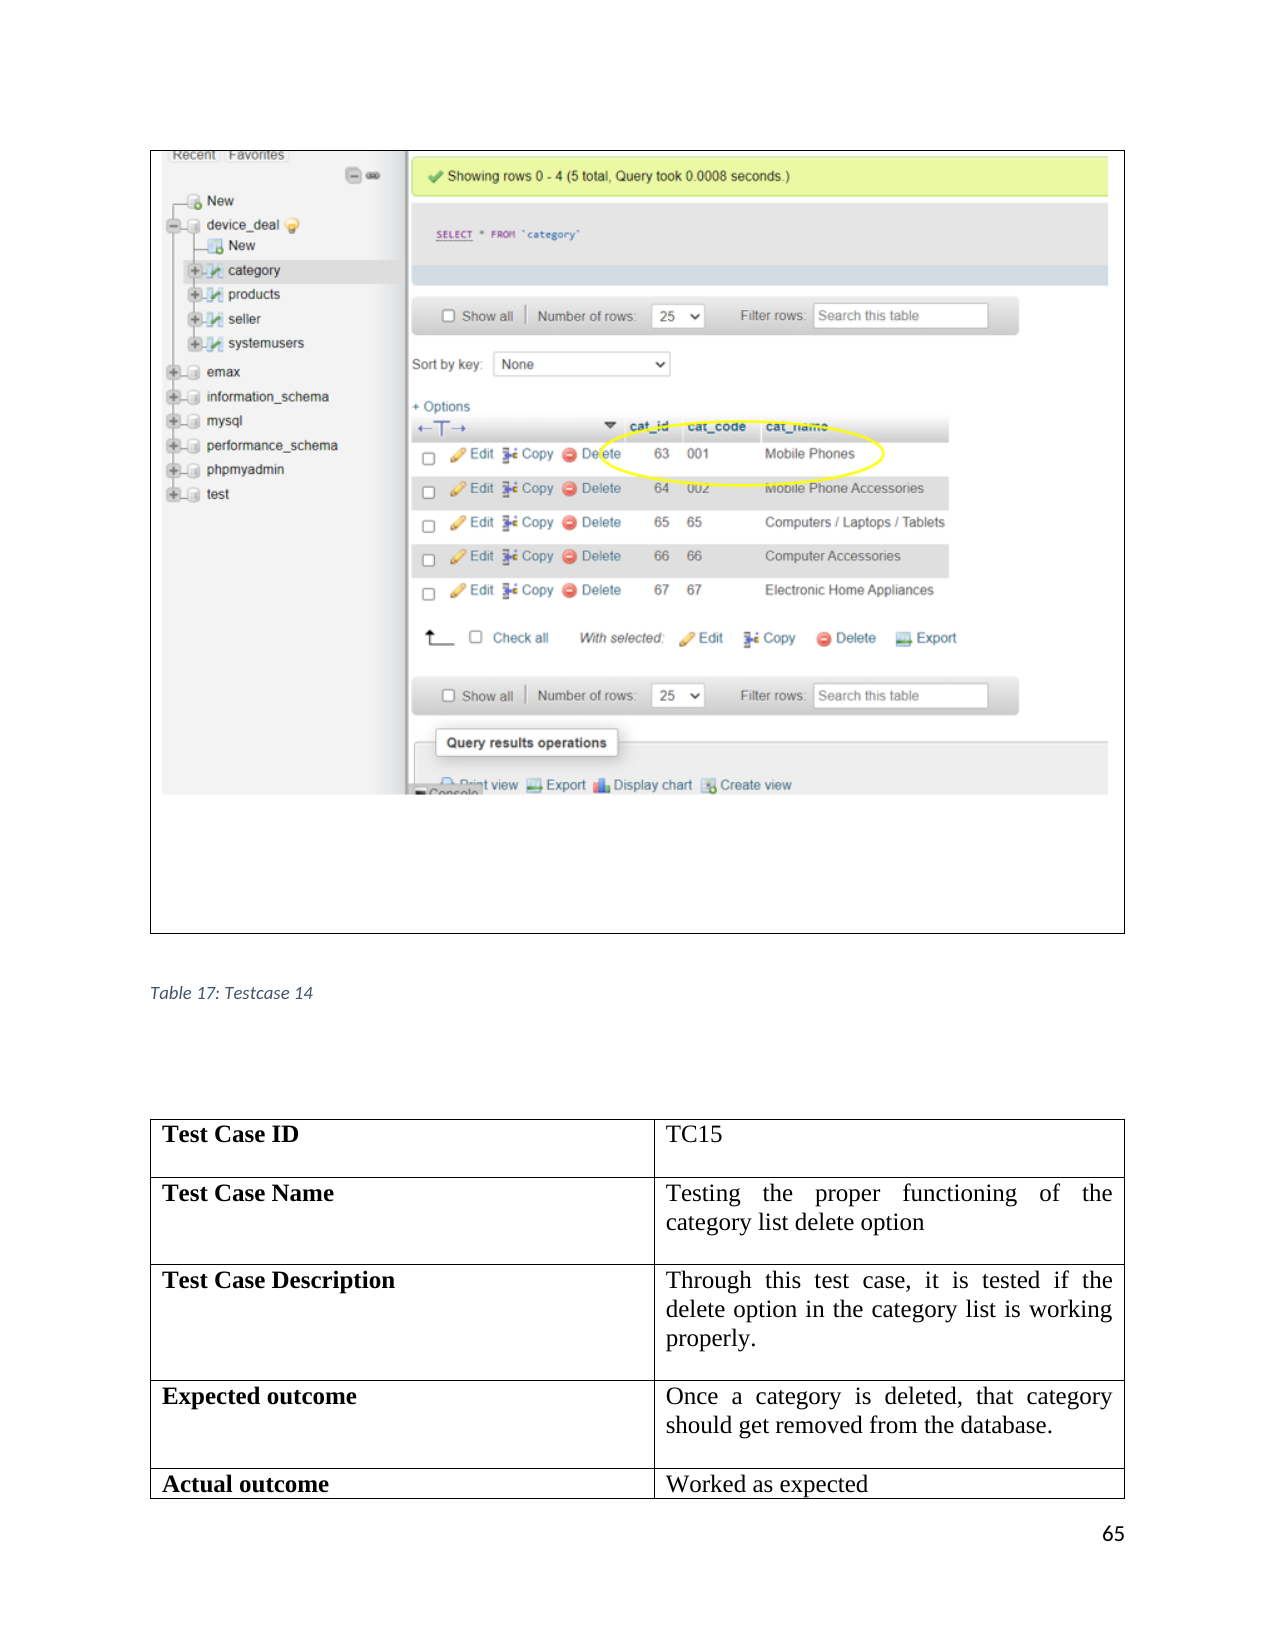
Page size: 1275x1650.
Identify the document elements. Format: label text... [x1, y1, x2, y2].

table_header TC15 [655, 1120, 1124, 1177]
picture [161, 151, 1109, 821]
table_cell Worked as expected [655, 1469, 1124, 1497]
table_cell Through this test case, it is tested if the delete option in the category list is working properly. [655, 1265, 1124, 1380]
table_cell Once a category is deleted, that category should get removed from the database. [655, 1381, 1124, 1468]
table_cell Testing the proper functioning of the category list delete option [655, 1178, 1124, 1264]
table_header Test Case ID [151, 1120, 654, 1177]
text Table 17: Testcase 14 [150, 981, 1125, 1004]
table_cell Actual outcome [151, 1469, 654, 1497]
table_cell Expected outcome [151, 1381, 654, 1468]
table_cell [151, 151, 1124, 933]
table_cell Test Case Description [151, 1265, 654, 1380]
table_cell Test Case Name [151, 1178, 654, 1264]
